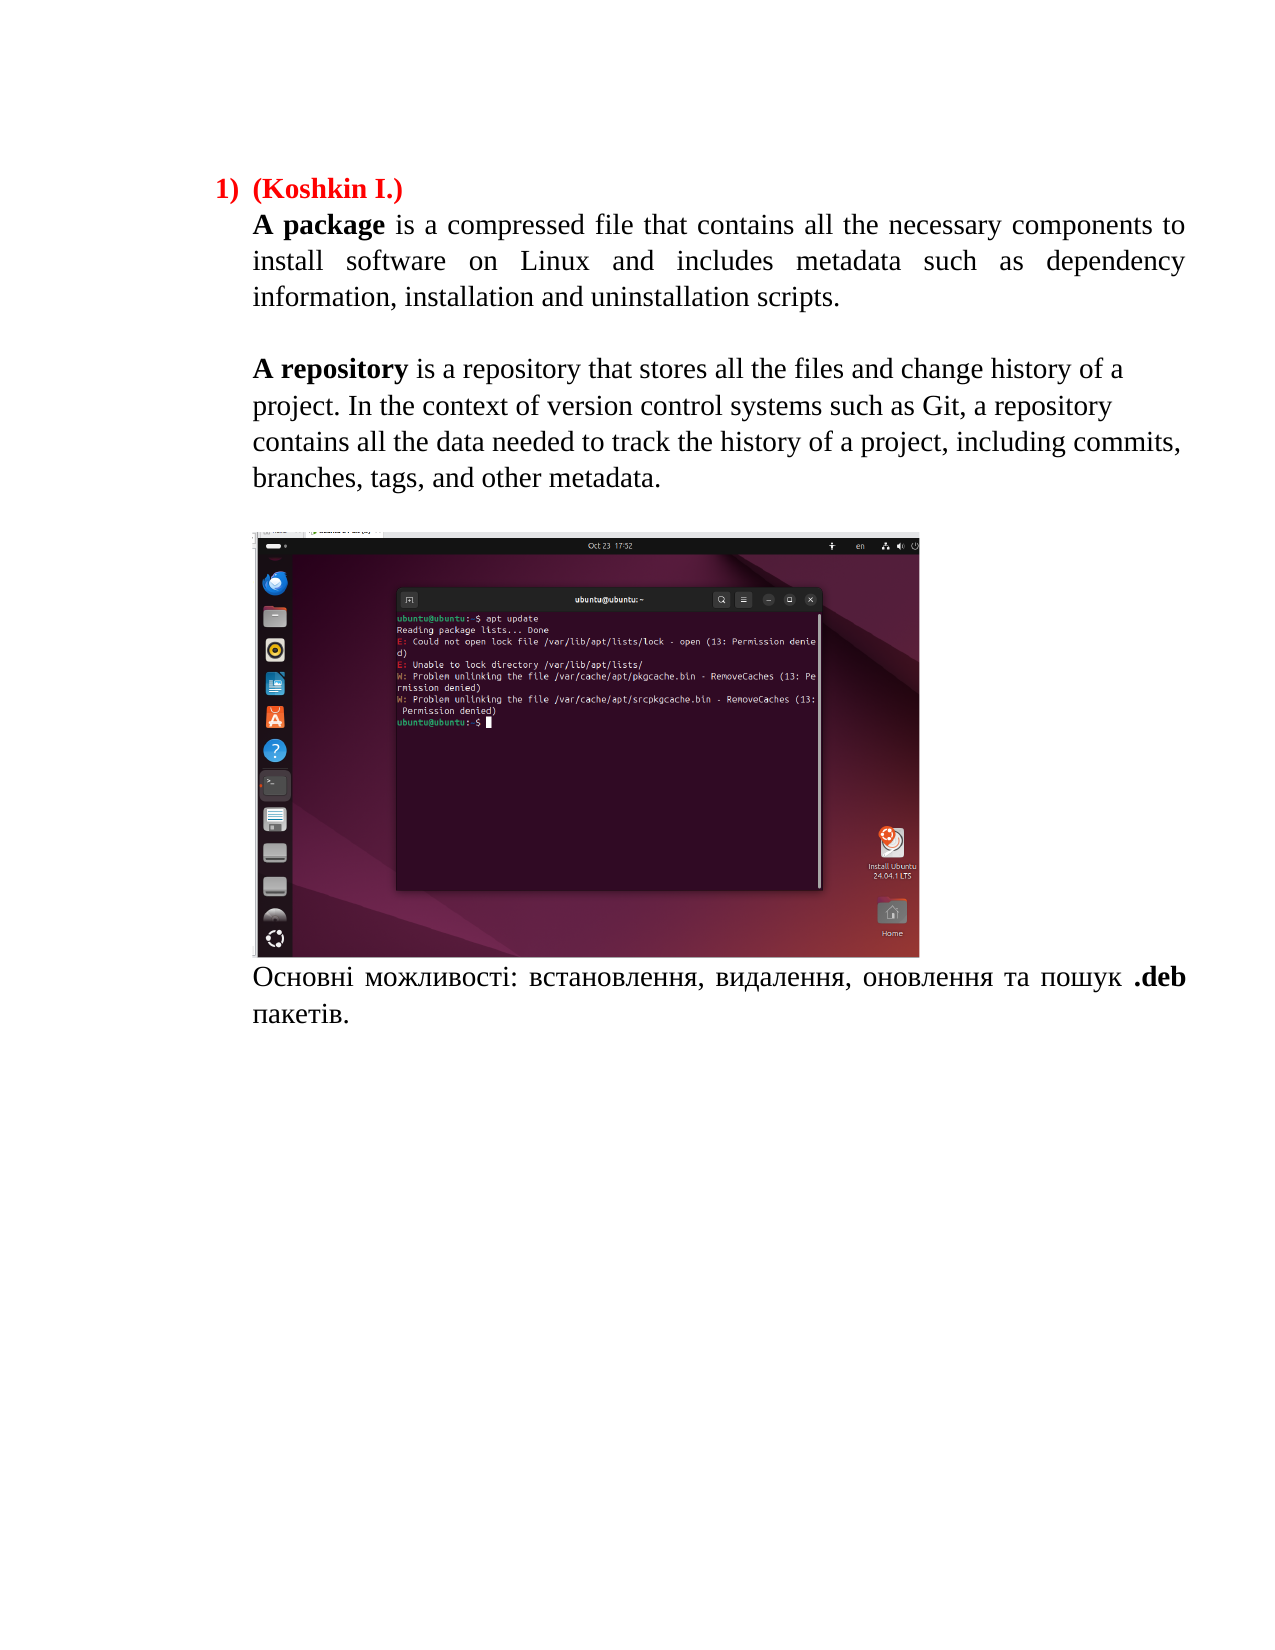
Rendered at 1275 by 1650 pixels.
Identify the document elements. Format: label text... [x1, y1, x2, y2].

text A repository is a repository that stores all the files and change history of a project. In the context of version control systems such as Git, a repository contains all the data needed to track the history of a project, including commits, branches, tags, and other metadata. [252, 352, 1186, 494]
picture [252, 532, 920, 958]
list (Koshkin I.) [215, 171, 1186, 204]
text Основні можливості: встановлення, видалення, оновлення та пошук .deb пакетів. [252, 959, 1186, 1029]
text A package is a compressed file that contains all the necessary components to install software on Linux and includes metadata such as dependency information, installation and uninstallation scripts. [252, 207, 1186, 313]
